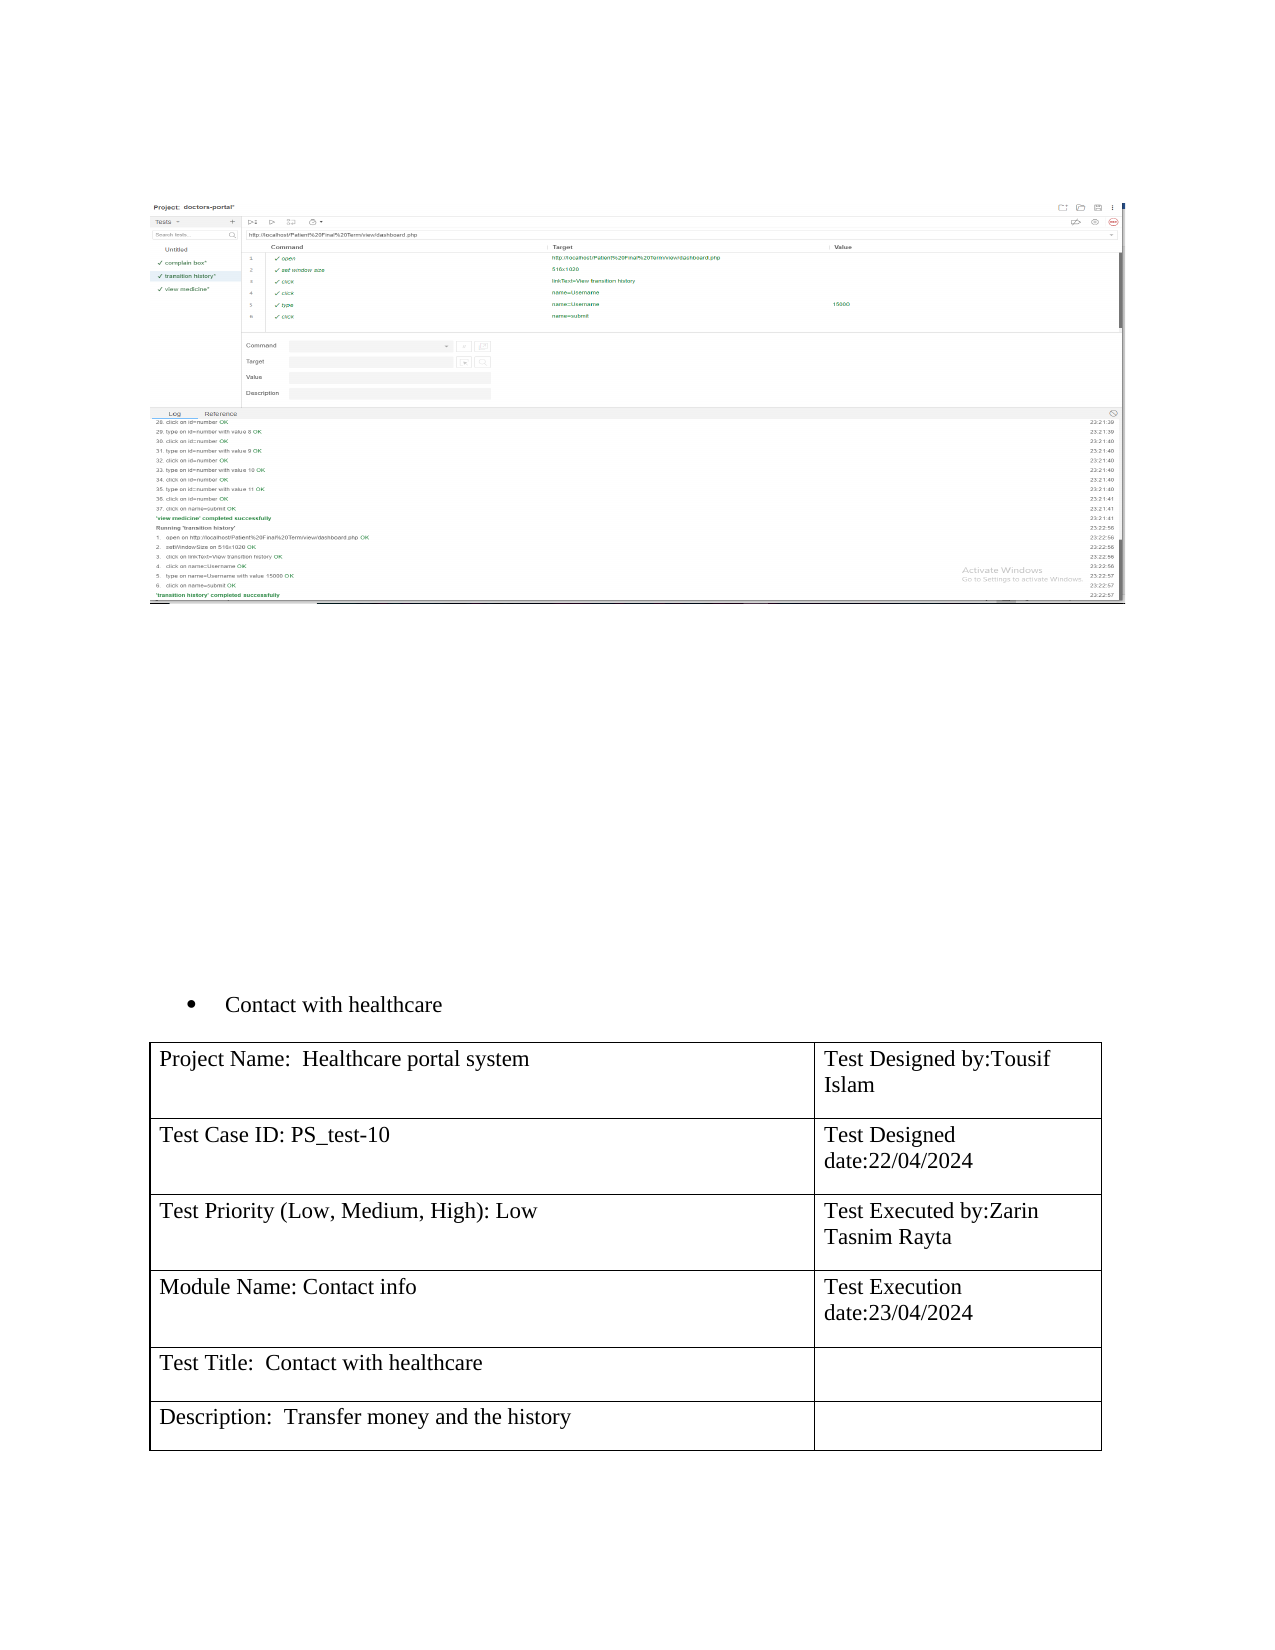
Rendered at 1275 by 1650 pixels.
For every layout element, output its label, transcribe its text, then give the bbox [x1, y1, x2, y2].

table_cell [815, 1402, 1101, 1450]
table_cell Test Priority (Low, Medium, High): Low [151, 1195, 814, 1270]
table_cell Test Designed date:22/04/2024 [815, 1119, 1101, 1194]
list Contact with healthcare [187, 991, 1125, 1017]
table_cell Test Execution date:23/04/2024 [815, 1271, 1101, 1347]
picture [150, 203, 1125, 604]
table_cell Test Title: Contact with healthcare [151, 1348, 814, 1401]
table_cell Module Name: Contact info [151, 1271, 814, 1347]
table_header Project Name: Healthcare portal system [151, 1043, 814, 1118]
table_cell Test Case ID: PS_test-10 [151, 1119, 814, 1194]
table_header Test Designed by:Tousif Islam [815, 1043, 1101, 1118]
table_cell Description: Transfer money and the history [151, 1402, 814, 1450]
table_cell Test Executed by:Zarin Tasnim Rayta [815, 1195, 1101, 1270]
table_cell [815, 1348, 1101, 1401]
